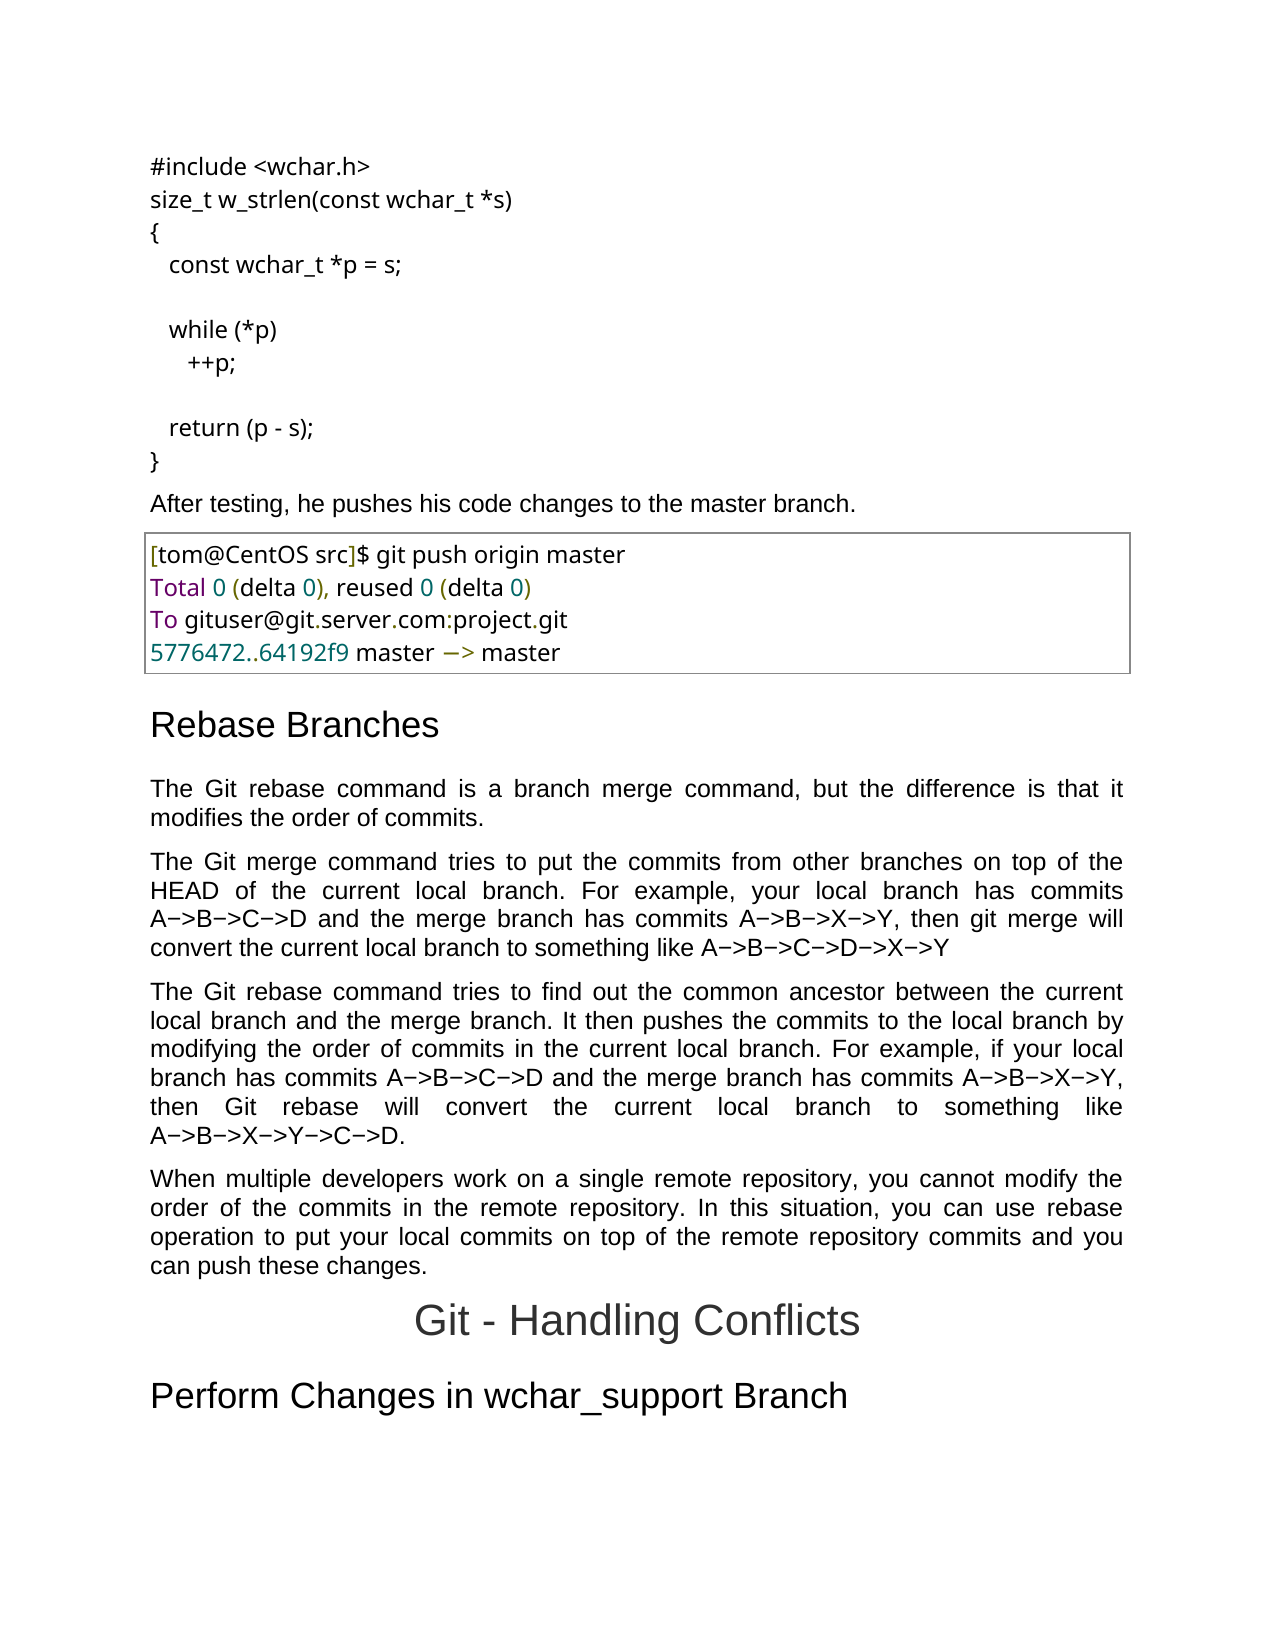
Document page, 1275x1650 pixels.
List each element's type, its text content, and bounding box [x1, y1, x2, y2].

text ++p; [150, 346, 1125, 378]
text The Git merge command tries to put the commits from other branches on top of the HEAD of the current local branch. For example, your local branch has commits A−>B−>C−>D and the merge branch has commits A−>B−>X−>Y, then git merge will convert the current local branch to something like A−>B−>C−>D−>X−>Y [150, 847, 1125, 962]
text The Git rebase command is a branch merge command, but the difference is that it modifies the order of commits. [150, 774, 1125, 832]
text return (p - s); [150, 411, 1125, 443]
text Rebase Branches [150, 703, 1125, 745]
text [tom@CentOS src]$ git push origin master [146, 534, 1129, 571]
text To gituser@git.server.com:project.git [150, 603, 1125, 630]
text The Git rebase command tries to find out the common ancestor between the current local branch and the merge branch. It then pushes the commits to the local branch by modifying the order of commits in the current local branch. For example, if your local branch has commits A−>B−>C−>D and the merge branch has commits A−>B−>X−>Y, then Git rebase will convert the current local branch to something like A−>B−>X−>Y−>C−>D. [150, 977, 1125, 1149]
text size_t w_strlen(const wchar_t *s) [150, 183, 1125, 215]
text Perform Changes in wchar_support Branch [150, 1374, 1125, 1416]
text Git - Handling Conflicts [150, 1294, 1125, 1345]
text After testing, he pushes his code changes to the master branch. [150, 488, 1125, 517]
text } [150, 443, 1125, 476]
text while (*p) [150, 313, 1125, 346]
text { [150, 215, 1125, 248]
text #include <wchar.h> [150, 150, 1125, 183]
text 5776472..64192f9 master −> master [146, 630, 1129, 673]
text When multiple developers work on a single remote repository, you cannot modify the order of the commits in the remote repository. In this situation, you can use rebase operation to put your local commits on top of the remote repository commits and you can push these changes. [150, 1164, 1125, 1279]
text const wchar_t *p = s; [150, 248, 1125, 280]
text Total 0 (delta 0), reused 0 (delta 0) [150, 571, 1125, 603]
